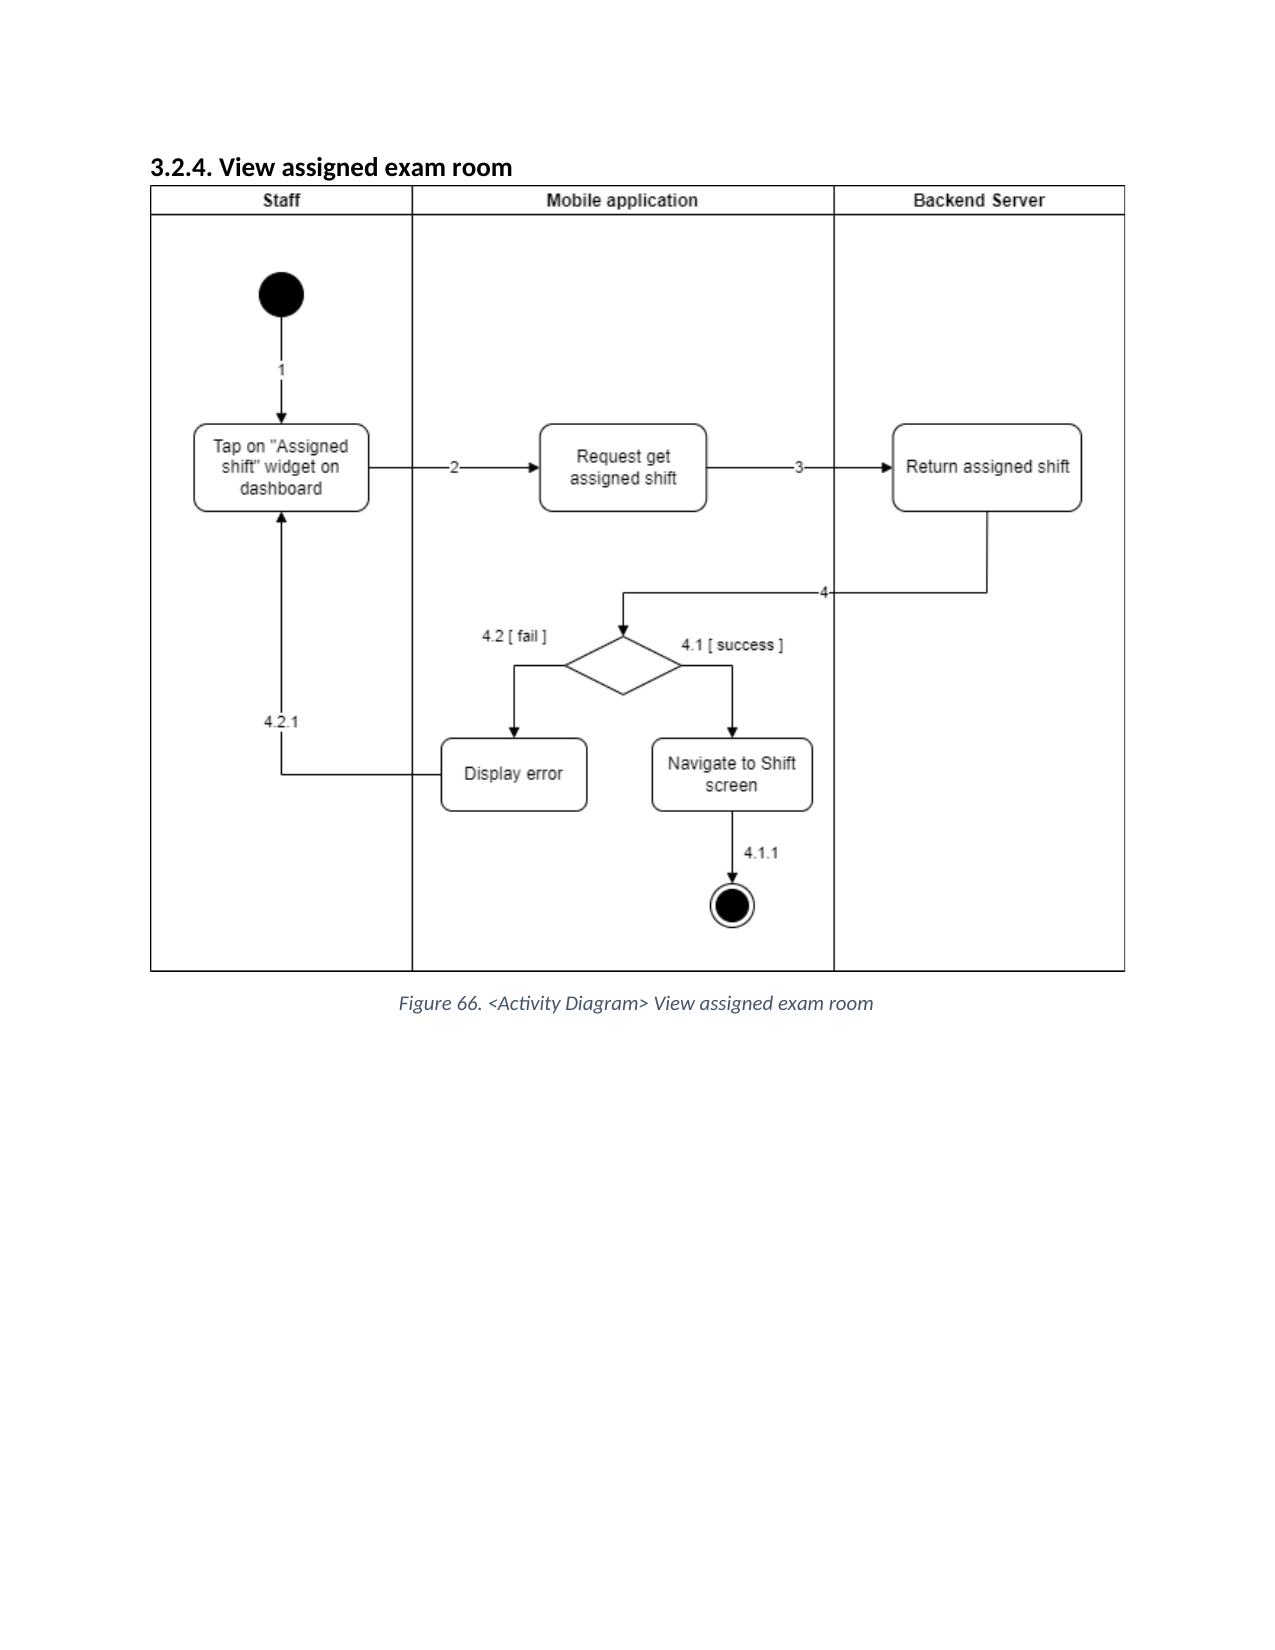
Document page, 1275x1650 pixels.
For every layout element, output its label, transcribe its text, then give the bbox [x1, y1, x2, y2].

subtitle 3.2.4. View assigned exam room [150, 150, 1125, 183]
picture [150, 185, 1125, 972]
